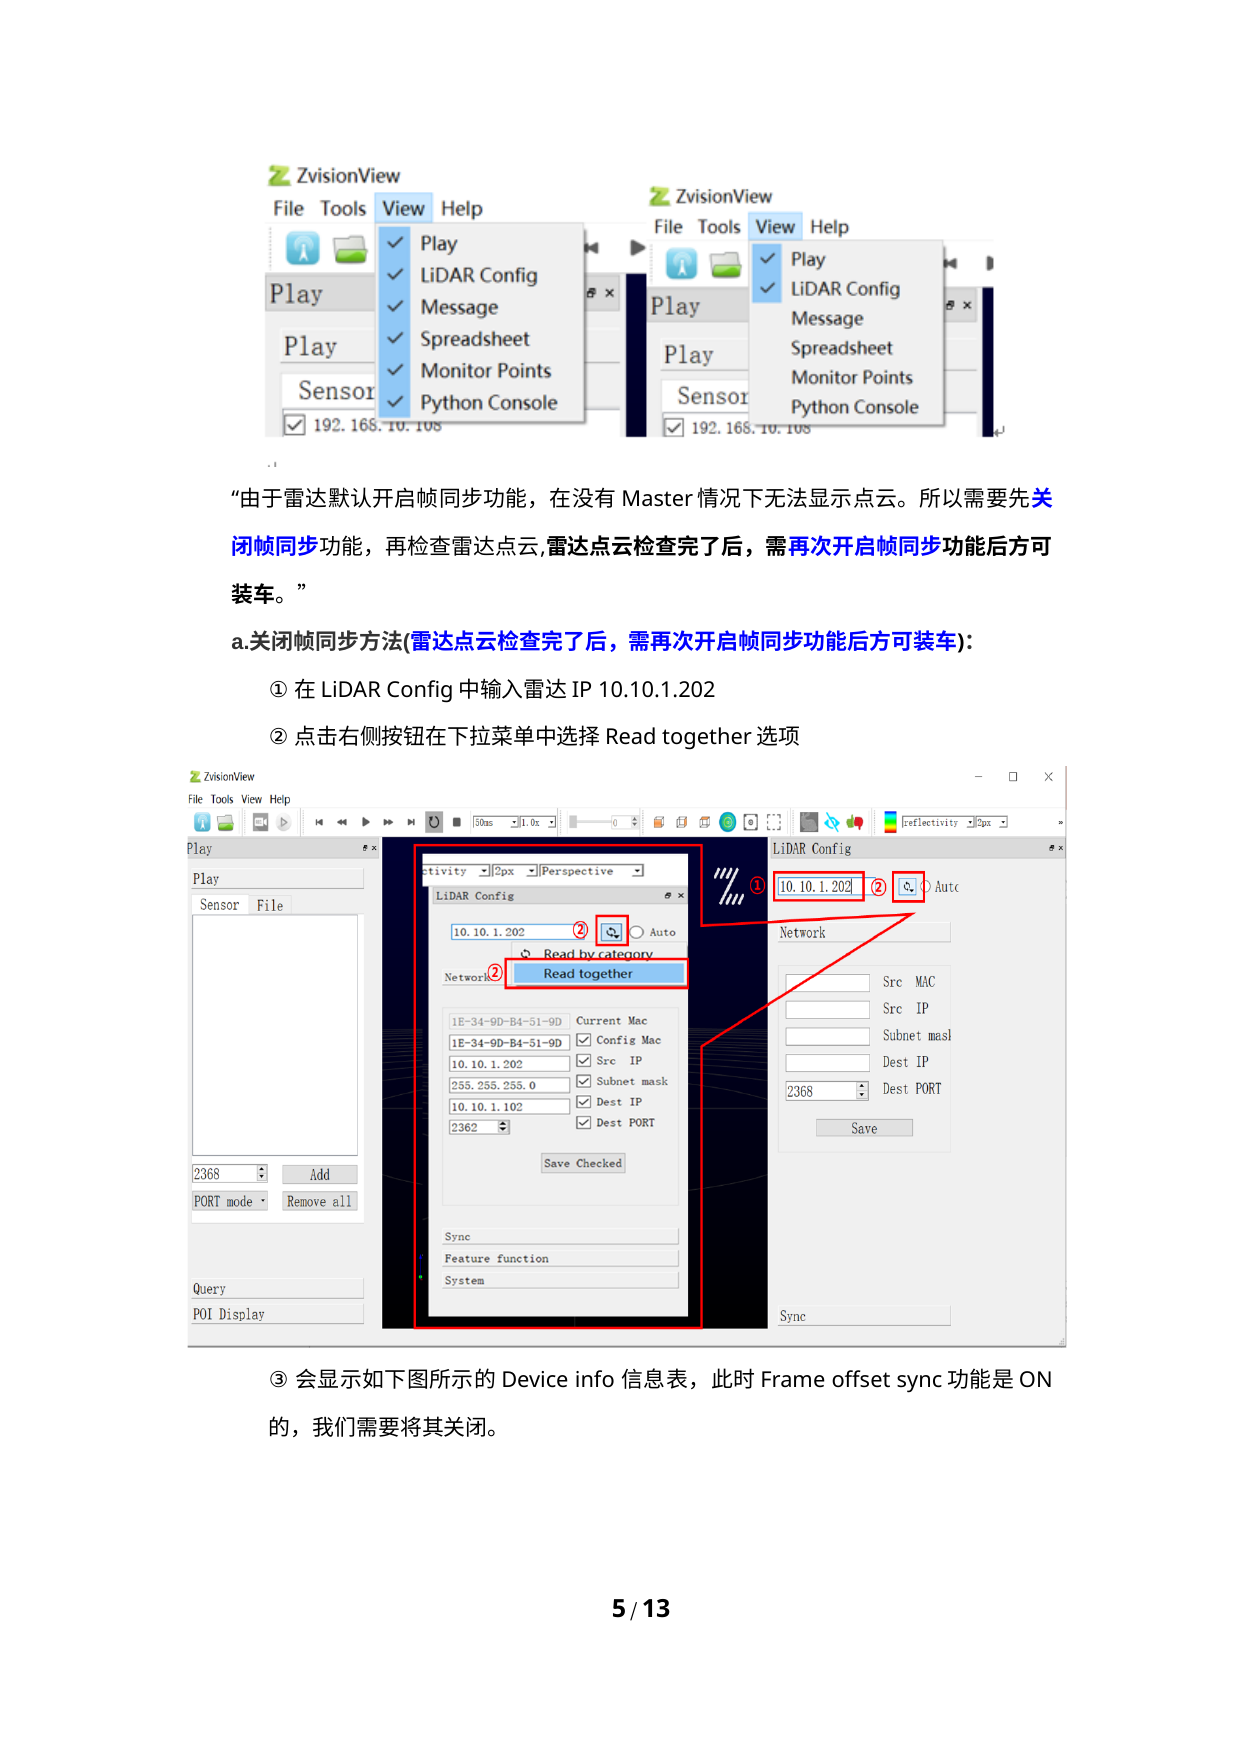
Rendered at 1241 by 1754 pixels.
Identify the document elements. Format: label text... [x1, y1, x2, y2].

list ② 点击右侧按钮在下拉菜单中选择Read together选项 [269, 719, 1053, 751]
picture [245, 155, 1039, 467]
list ③ 会显示如下图所示的Device info 信息表，此时Frame offset sync功能是ON的，我们需要将其关闭。 [269, 1362, 1053, 1441]
text a.关闭帧同步方法(雷达点云检查完了后，需再次开启帧同步功能后方可装车)： [231, 624, 1053, 656]
picture [187, 766, 1067, 1348]
text “由于雷达默认开启帧同步功能，在没有Master情况下无法显示点云。所以需要先关闭帧同步功能，再检查雷达点云,雷达点云检查完了后，需再次开启帧同步功能后方可装车。” [231, 481, 1053, 608]
list ① 在LiDAR Config中输入雷达IP 10.10.1.202 [269, 672, 1053, 703]
